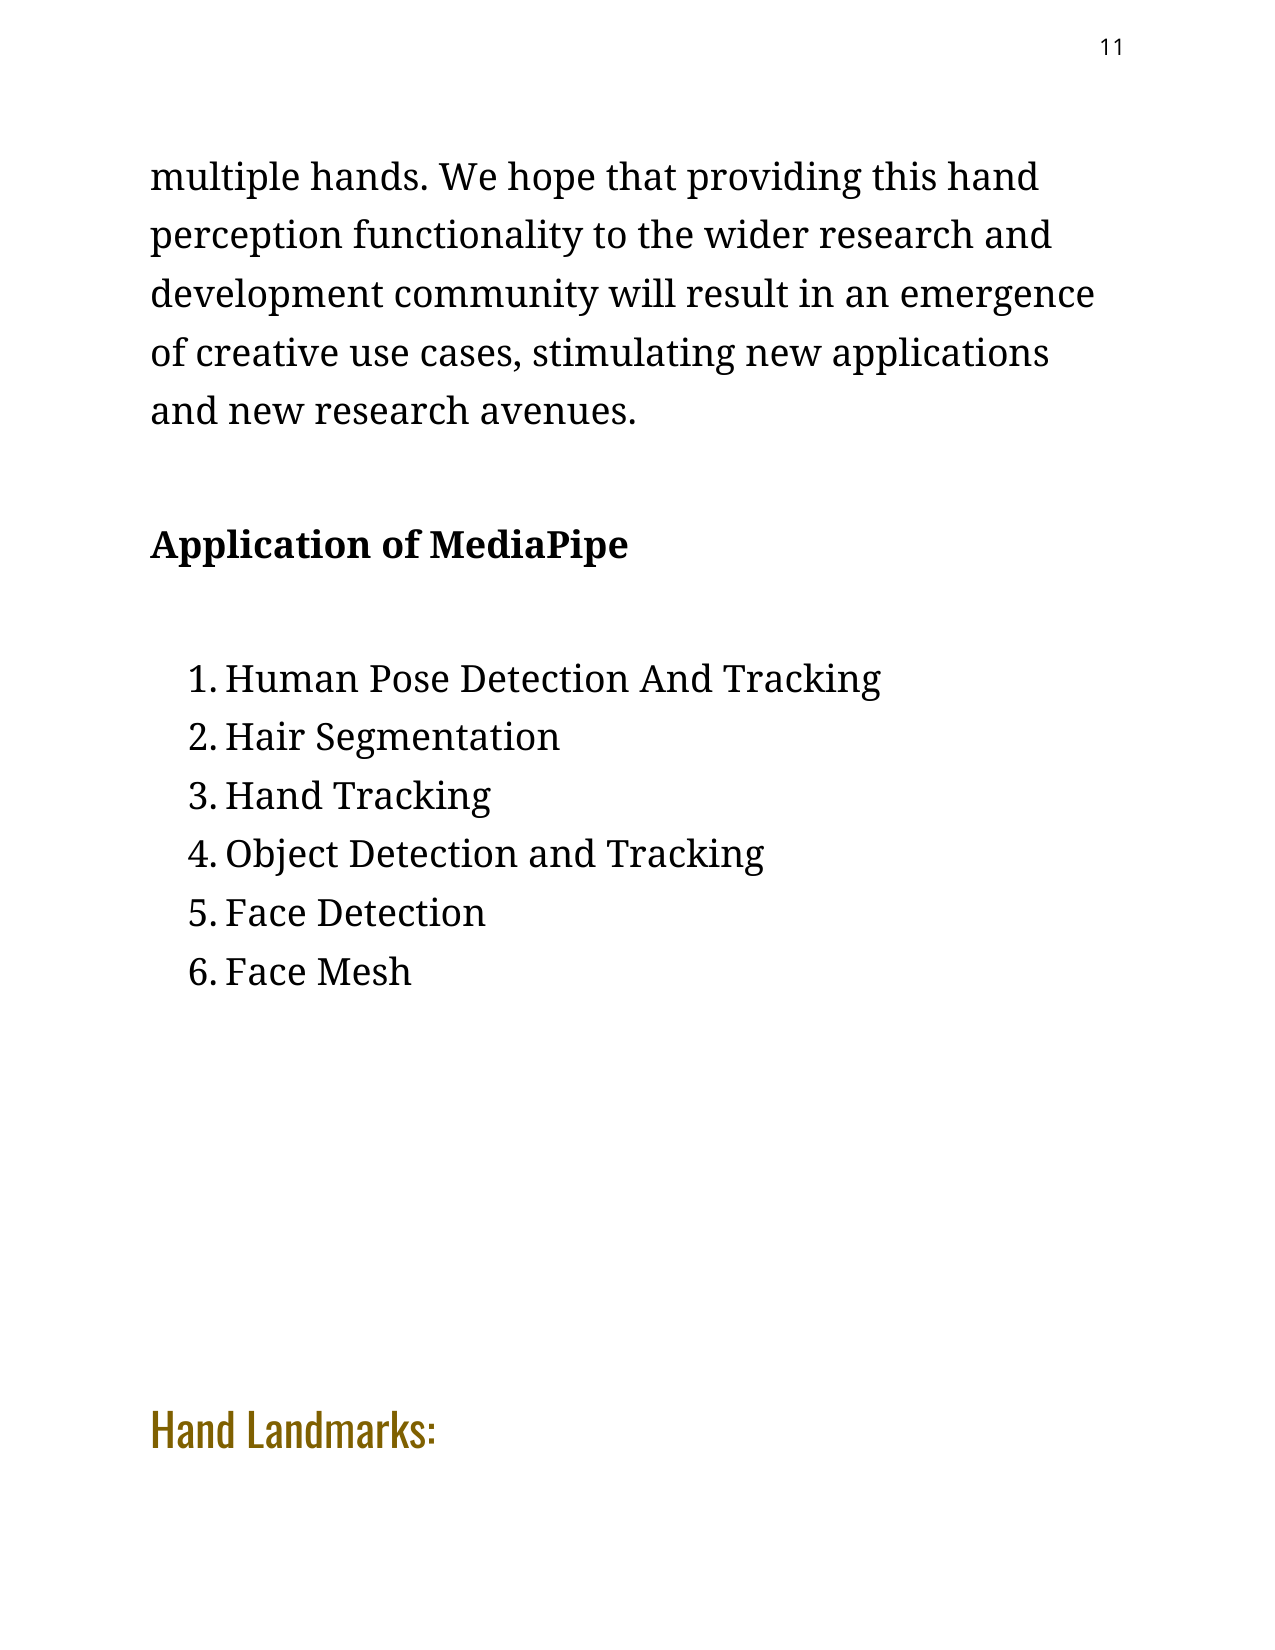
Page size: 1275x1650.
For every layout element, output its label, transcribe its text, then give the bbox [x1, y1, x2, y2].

list Face Mesh [187, 945, 1125, 996]
list Human Pose Detection And Tracking [187, 652, 1125, 703]
text Hand Landmarks: [150, 1394, 1125, 1462]
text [150, 150, 1125, 436]
list Hair Segmentation [187, 711, 1125, 762]
list Hand Tracking [187, 769, 1125, 820]
text Application of MediaPipe [150, 518, 1125, 569]
list Object Detection and Tracking [187, 828, 1125, 879]
list Face Detection [187, 886, 1125, 937]
